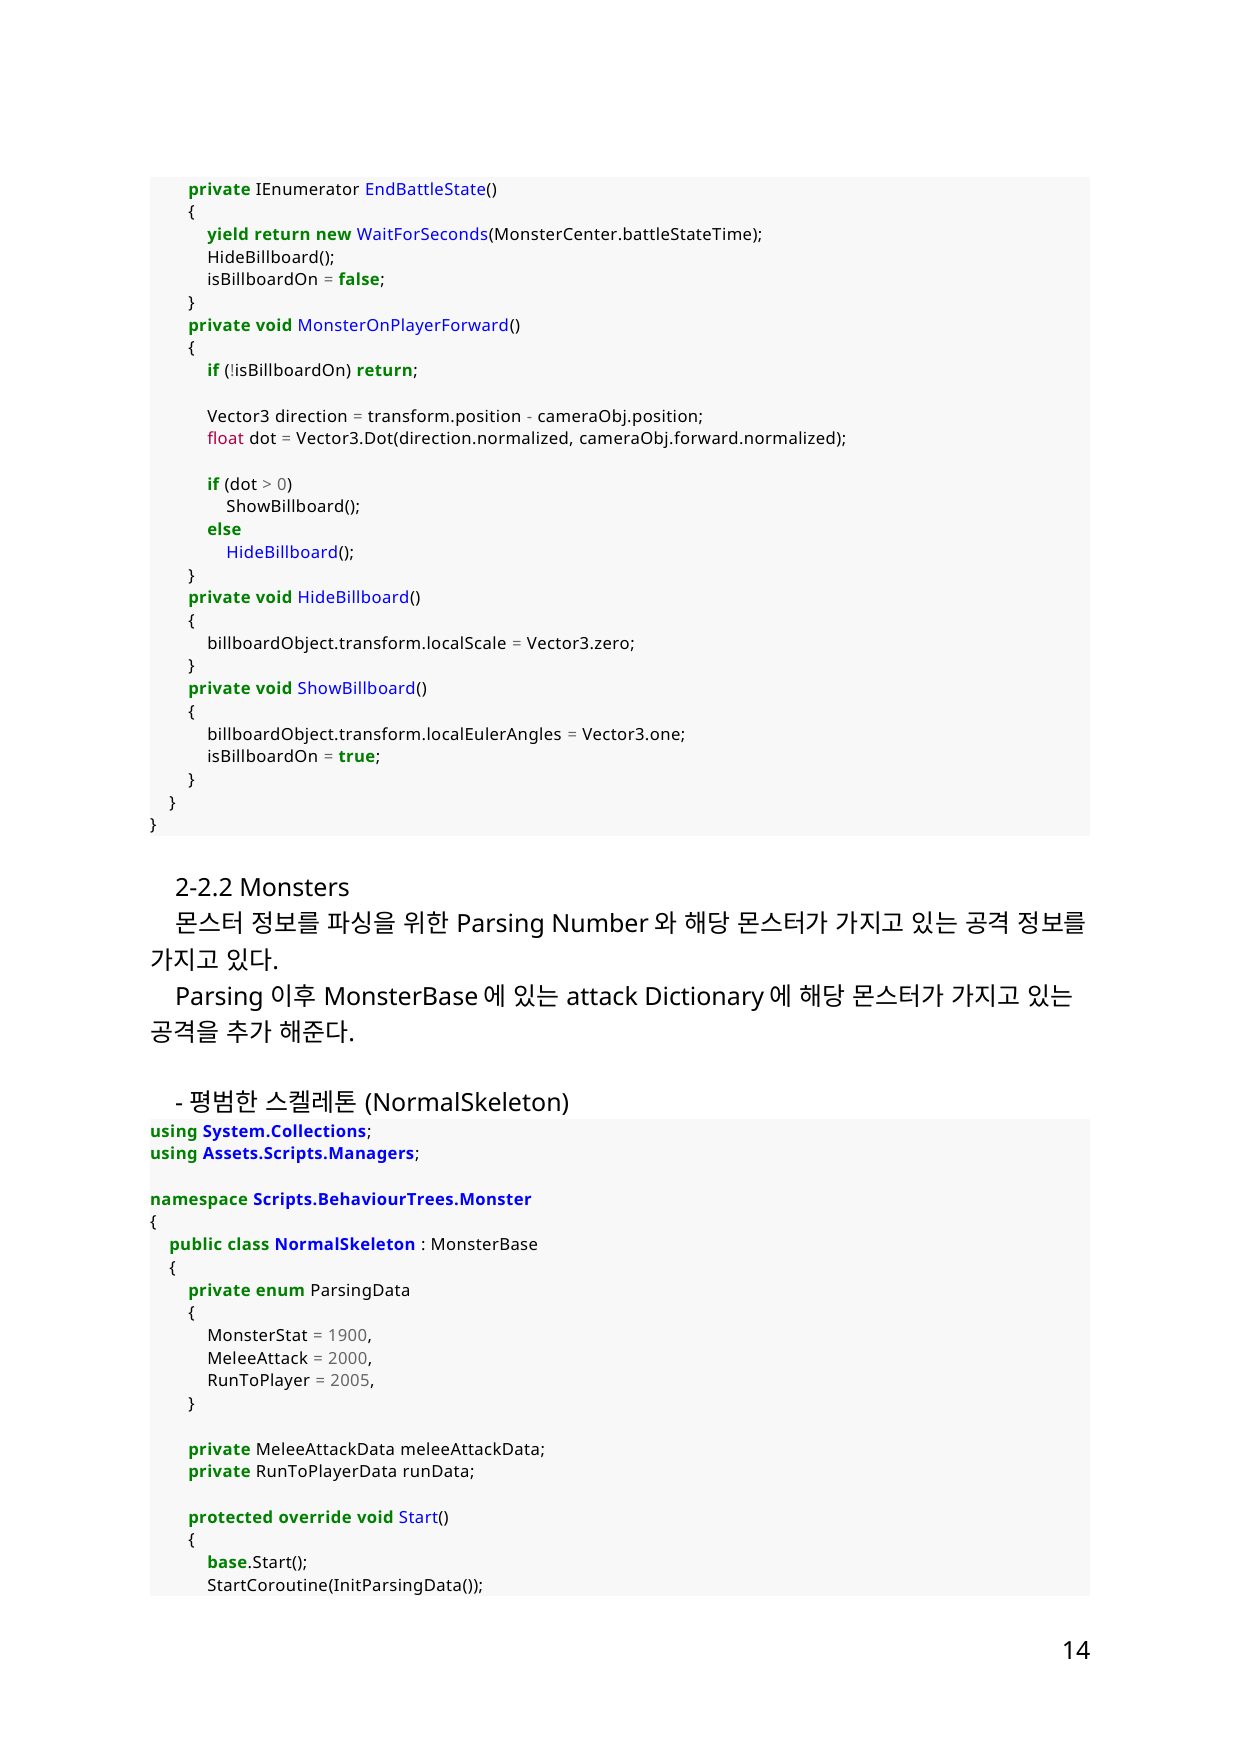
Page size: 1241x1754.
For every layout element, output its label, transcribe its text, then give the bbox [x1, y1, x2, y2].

text { [150, 699, 1090, 722]
text if (dot > 0) [150, 472, 1090, 495]
text using System.Collections; [150, 1119, 1090, 1142]
text Parsing 이후 MonsterBase에 있는 attack Dictionary에 해당 몬스터가 가지고 있는 공격을 추가 해준다. [150, 976, 1090, 1049]
text { [150, 1528, 1090, 1551]
text billboardObject.transform.localScale = Vector3.zero; [150, 631, 1090, 654]
text private void ShowBillboard() [150, 677, 1090, 699]
text { [150, 1301, 1090, 1323]
text private IEnumerator EndBattleState() [150, 177, 1090, 200]
text private void HideBillboard() [150, 586, 1090, 609]
text } [150, 654, 1090, 677]
text private void MonsterOnPlayerForward() [150, 313, 1090, 336]
text billboardObject.transform.localEulerAngles = Vector3.one; [150, 722, 1090, 745]
text - 평범한 스켈레톤 (NormalSkeleton) [150, 1083, 1090, 1119]
text HideBillboard(); [150, 245, 1090, 268]
text base.Start(); [150, 1551, 1090, 1573]
text isBillboardOn = false; [150, 268, 1090, 291]
text 2-2.2 Monsters [150, 870, 1090, 904]
text } [150, 768, 1090, 790]
text RunToPlayer = 2005, [150, 1369, 1090, 1392]
text else [150, 518, 1090, 541]
text if (!isBillboardOn) return; [150, 359, 1090, 382]
text MonsterStat = 1900, [150, 1323, 1090, 1346]
text 몬스터 정보를 파싱을 위한 Parsing Number와 해당 몬스터가 가지고 있는 공격 정보를 가지고 있다. [150, 904, 1090, 976]
text } [150, 563, 1090, 586]
text } [150, 790, 1090, 813]
text yield return new WaitForSeconds(MonsterCenter.battleStateTime); [150, 223, 1090, 245]
text MeleeAttack = 2000, [150, 1346, 1090, 1369]
text public class NormalSkeleton : MonsterBase [150, 1233, 1090, 1255]
text private enum ParsingData [150, 1278, 1090, 1301]
text ShowBillboard(); [150, 495, 1090, 518]
text { [150, 200, 1090, 223]
text { [150, 1210, 1090, 1233]
text } [150, 1392, 1090, 1414]
text } [150, 291, 1090, 313]
text private MeleeAttackData meleeAttackData; [150, 1437, 1090, 1460]
text protected override void Start() [150, 1505, 1090, 1528]
text Vector3 direction = transform.position - cameraObj.position; [150, 404, 1090, 427]
text { [150, 1255, 1090, 1278]
text HideBillboard(); [150, 541, 1090, 563]
text isBillboardOn = true; [150, 745, 1090, 768]
text using Assets.Scripts.Managers; [150, 1142, 1090, 1164]
text StartCoroutine(InitParsingData()); [150, 1573, 1090, 1596]
text namespace Scripts.BehaviourTrees.Monster [150, 1187, 1090, 1210]
text } [150, 813, 1090, 836]
text { [150, 609, 1090, 631]
text float dot = Vector3.Dot(direction.normalized, cameraObj.forward.normalized); [150, 427, 1090, 450]
text private RunToPlayerData runData; [150, 1460, 1090, 1482]
text { [150, 336, 1090, 359]
